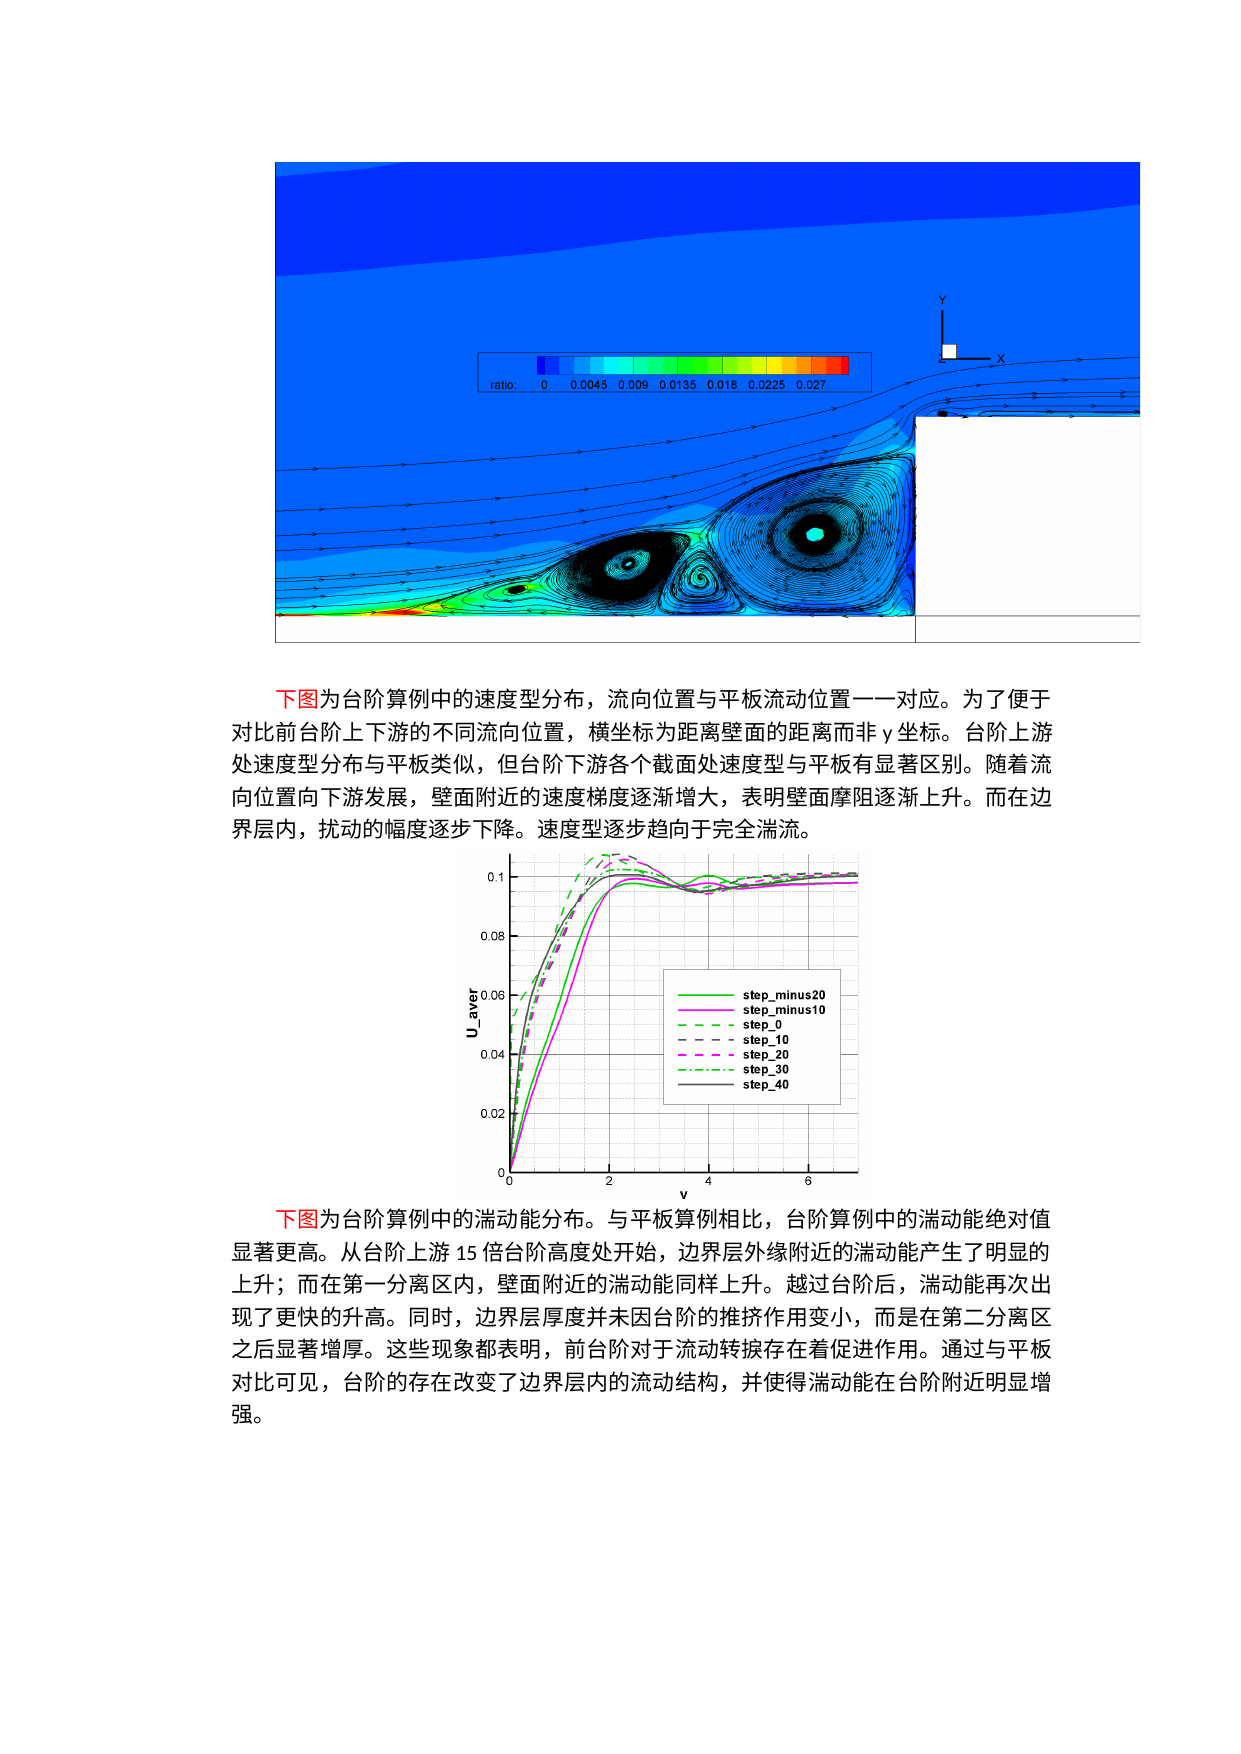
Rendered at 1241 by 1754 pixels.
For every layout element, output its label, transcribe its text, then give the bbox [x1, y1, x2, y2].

text 下图为台阶算例中的速度型分布，流向位置与平板流动位置一一对应。为了便于对比前台阶上下游的不同流向位置，横坐标为距离壁面的距离而非y坐标。台阶上游处速度型分布与平板类似，但台阶下游各个截面处速度型与平板有显著区别。随着流向位置向下游发展，壁面附近的速度梯度逐渐增大，表明壁面摩阻逐渐上升。而在边界层内，扰动的幅度逐步下降。速度型逐步趋向于完全湍流。 [231, 682, 1053, 844]
picture [275, 162, 1141, 643]
picture [457, 844, 870, 1199]
text 下图为台阶算例中的湍动能分布。与平板算例相比，台阶算例中的湍动能绝对值显著更高。从台阶上游15倍台阶高度处开始，边界层外缘附近的湍动能产生了明显的上升；而在第一分离区内，壁面附近的湍动能同样上升。越过台阶后，湍动能再次出现了更快的升高。同时，边界层厚度并未因台阶的推挤作用变小，而是在第二分离区之后显著增厚。这些现象都表明，前台阶对于流动转捩存在着促进作用。通过与平板对比可见，台阶的存在改变了边界层内的流动结构，并使得湍动能在台阶附近明显增强。 [231, 1202, 1053, 1429]
